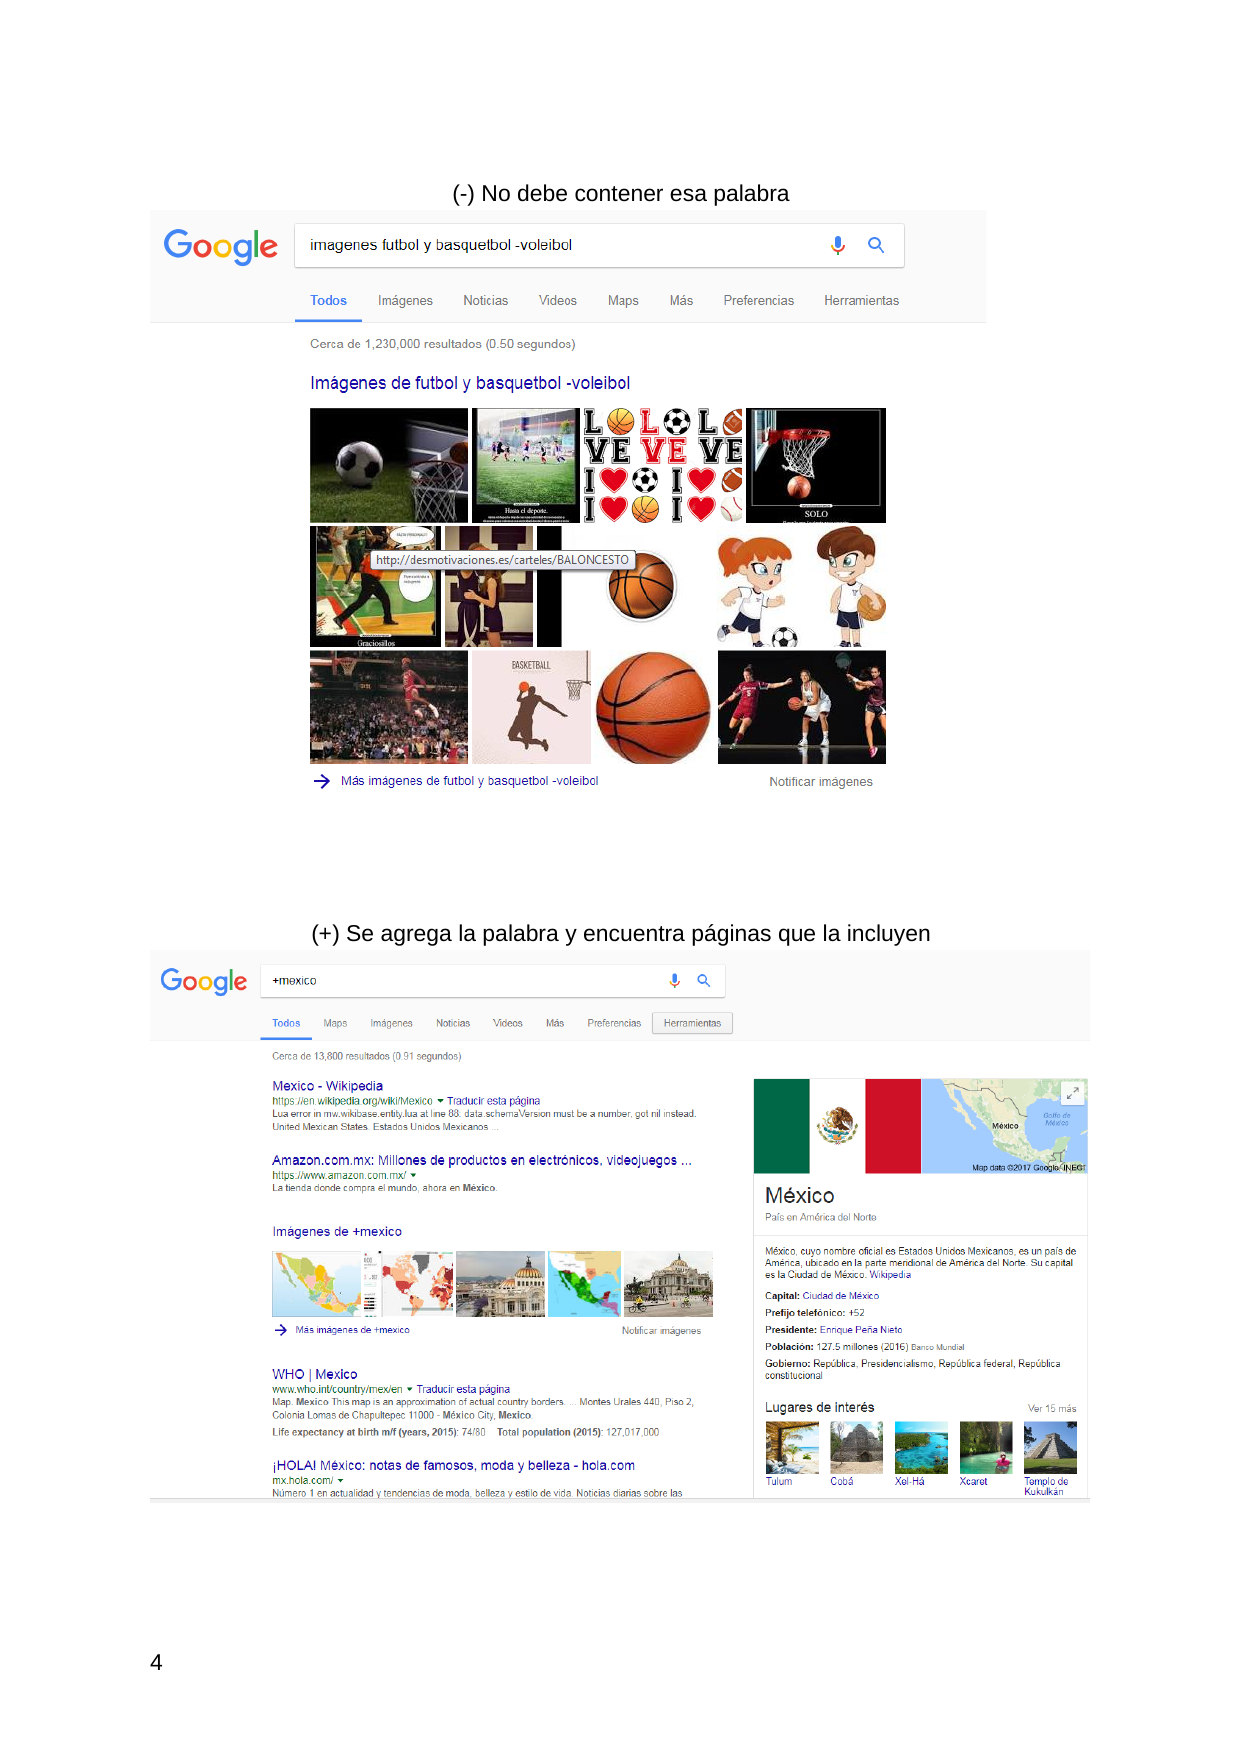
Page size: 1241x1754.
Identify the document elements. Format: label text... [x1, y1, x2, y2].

text (-) No debe contener esa palabra [150, 180, 1092, 207]
picture [150, 210, 987, 826]
picture [150, 950, 1091, 1503]
text (+) Se agrega la palabra y encuentra páginas que la incluyen [150, 920, 1092, 946]
